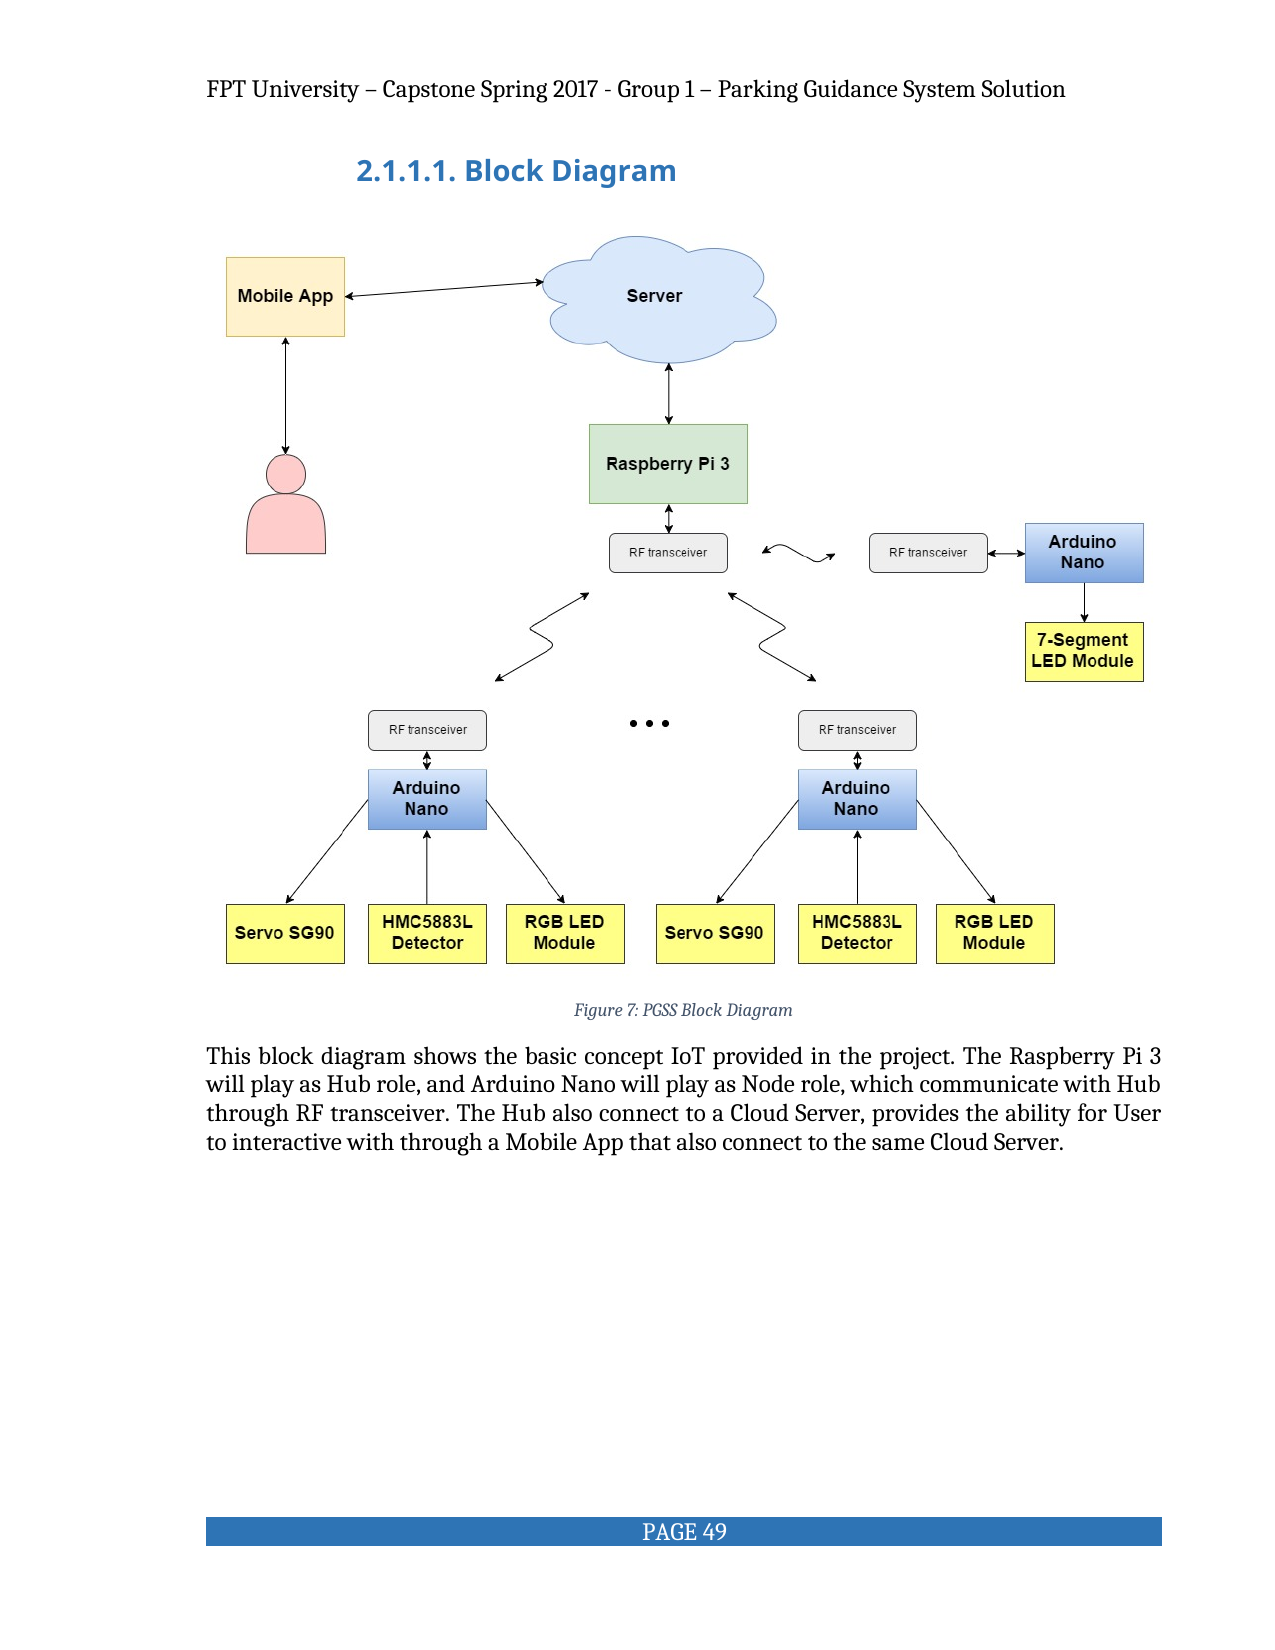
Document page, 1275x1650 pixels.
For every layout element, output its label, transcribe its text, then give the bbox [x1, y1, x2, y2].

text Figure 7: PGSS Block Diagram [206, 999, 1162, 1021]
picture [206, 202, 1163, 983]
subtitle Block Diagram [206, 150, 1162, 190]
text This block diagram shows the basic concept IoT provided in the project. The Raspberry Pi 3 will play as Hub role, and Arduino Nano will play as Node role, which communicate with Hub through RF transceiver. The Hub also connect to a Cloud Server, provides the ability for User to interactive with through a Mobile App that also connect to the same Cloud Server. [206, 1042, 1162, 1157]
